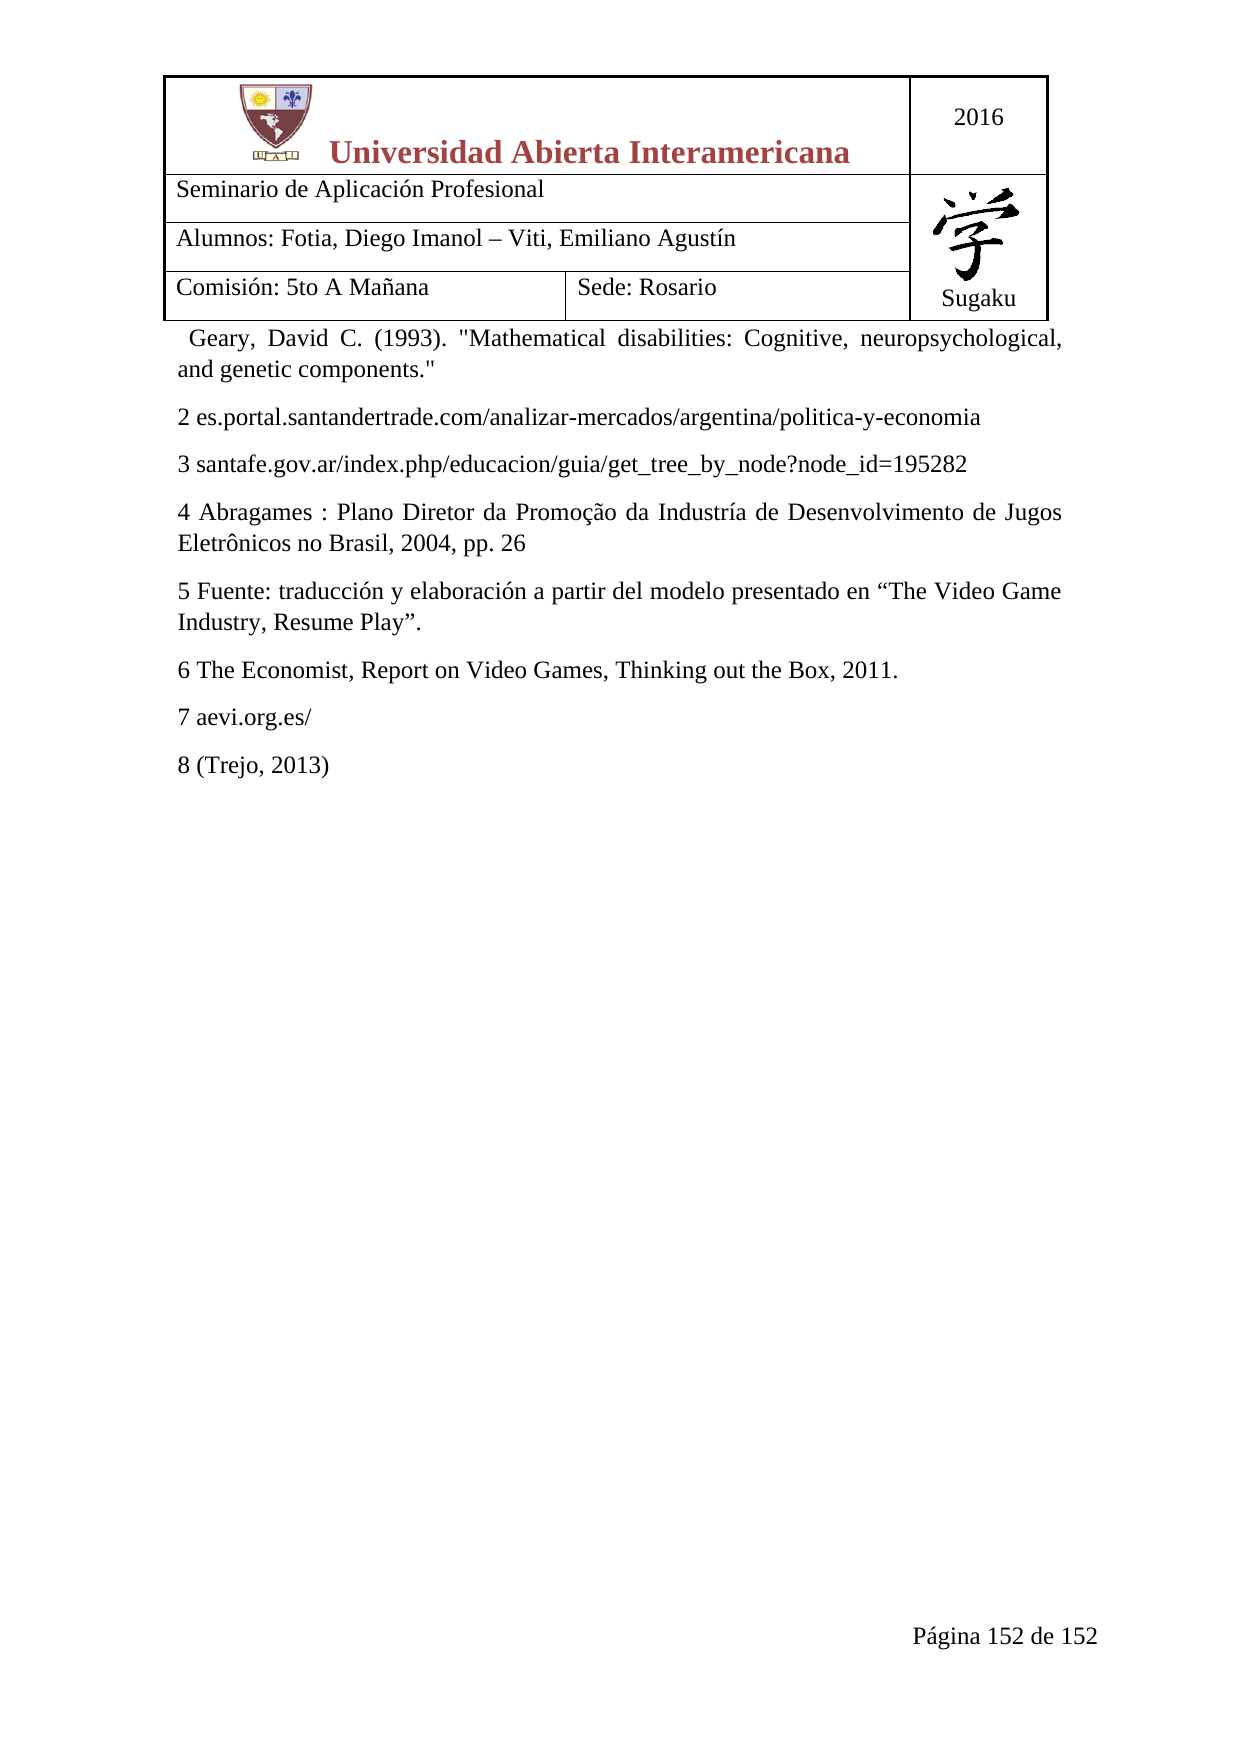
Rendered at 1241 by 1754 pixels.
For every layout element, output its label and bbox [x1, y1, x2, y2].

picture [927, 181, 1030, 284]
picture [223, 78, 329, 164]
